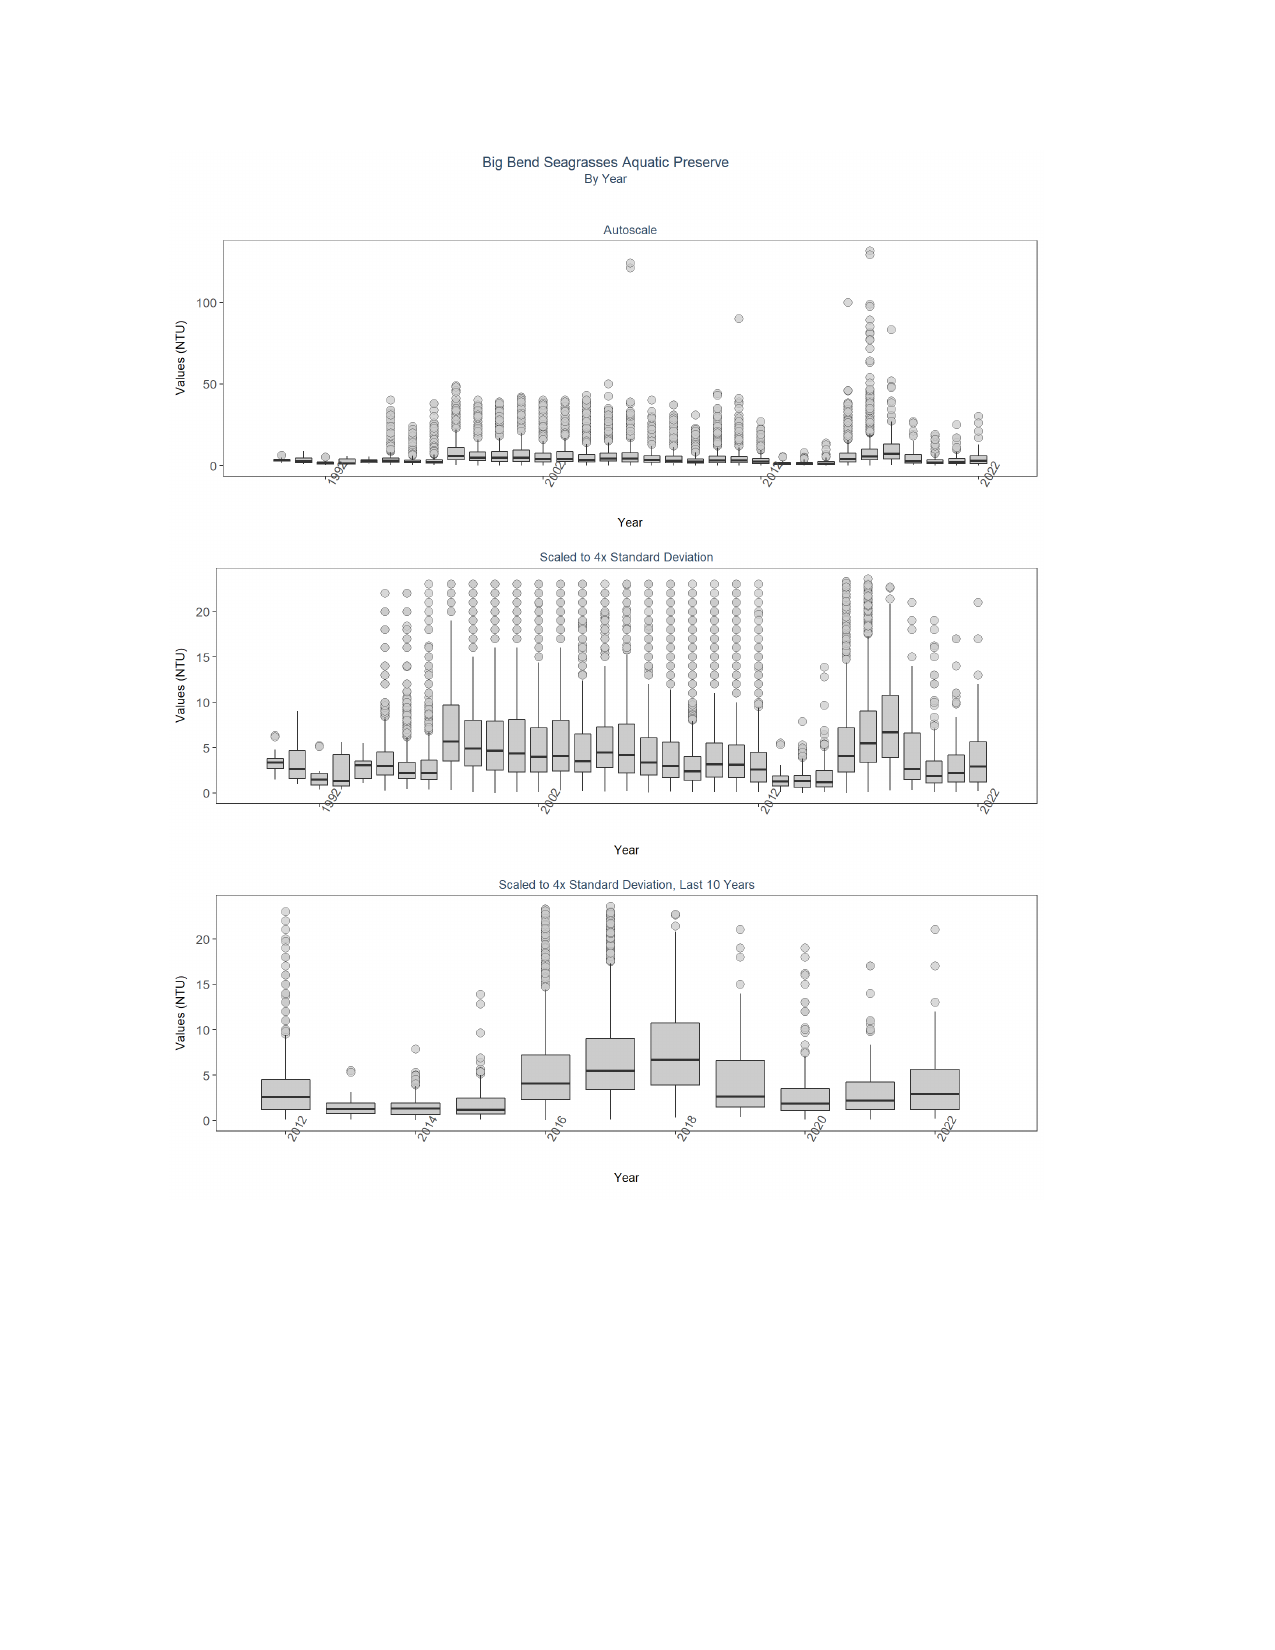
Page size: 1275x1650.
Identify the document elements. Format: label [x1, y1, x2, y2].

picture [168, 150, 1044, 1200]
